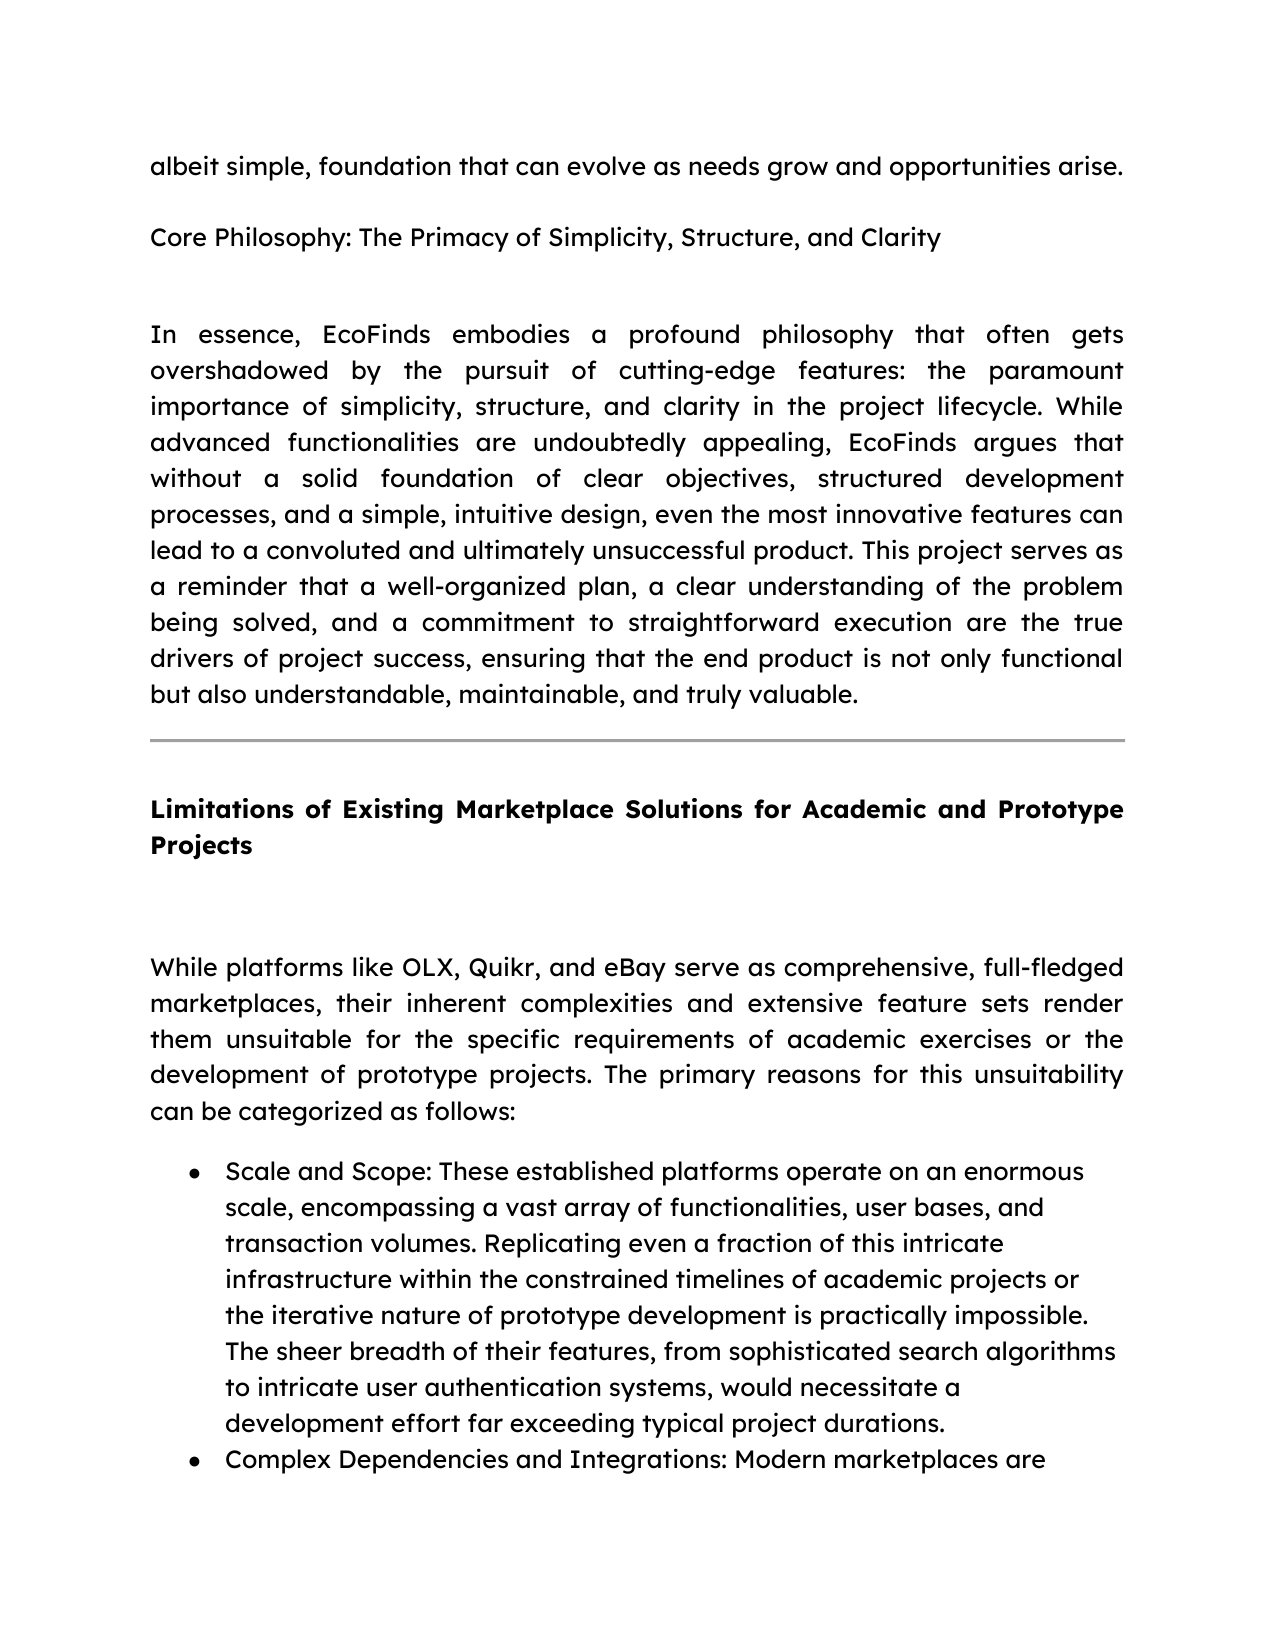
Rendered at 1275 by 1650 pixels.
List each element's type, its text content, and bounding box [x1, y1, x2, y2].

text While platforms like OLX, Quikr, and eBay serve as comprehensive, full-fledged marketplaces, their inherent complexities and extensive feature sets render them unsuitable for the specific requirements of academic exercises or the development of prototype projects. The primary reasons for this unsuitability can be categorized as follows: [150, 951, 1125, 1126]
text Limitations of Existing Marketplace Solutions for Academic and Prototype Projects [150, 793, 1125, 861]
list Scale and Scope: These established platforms operate on an enormous scale, encompassing a vast array of functionalities, user bases, and transaction volumes. Replicating even a fraction of this intricate infrastructure within the constrained timelines of academic projects or the iterative nature of prototype development is practically impossible. The sheer breadth of their features, from sophisticated search algorithms to intricate user authentication systems, would necessitate a development effort far exceeding typical project durations. [187, 1156, 1125, 1439]
text Core Philosophy: The Primacy of Simplicity, Structure, and Clarity [150, 222, 1125, 253]
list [187, 1443, 1125, 1474]
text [150, 150, 1125, 181]
text In essence, EcoFinds embodies a profound philosophy that often gets overshadowed by the pursuit of cutting-edge features: the paramount importance of simplicity, structure, and clarity in the project lifecycle. While advanced functionalities are undoubtedly appealing, EcoFinds argues that without a solid foundation of clear objectives, structured development processes, and a simple, intuitive design, even the most innovative features can lead to a convoluted and ultimately unsuccessful product. This project serves as a reminder that a well-organized plan, a clear understanding of the problem being solved, and a commitment to straightforward execution are the true drivers of project success, ensuring that the end product is not only functional but also understandable, maintainable, and truly valuable. [150, 319, 1125, 709]
